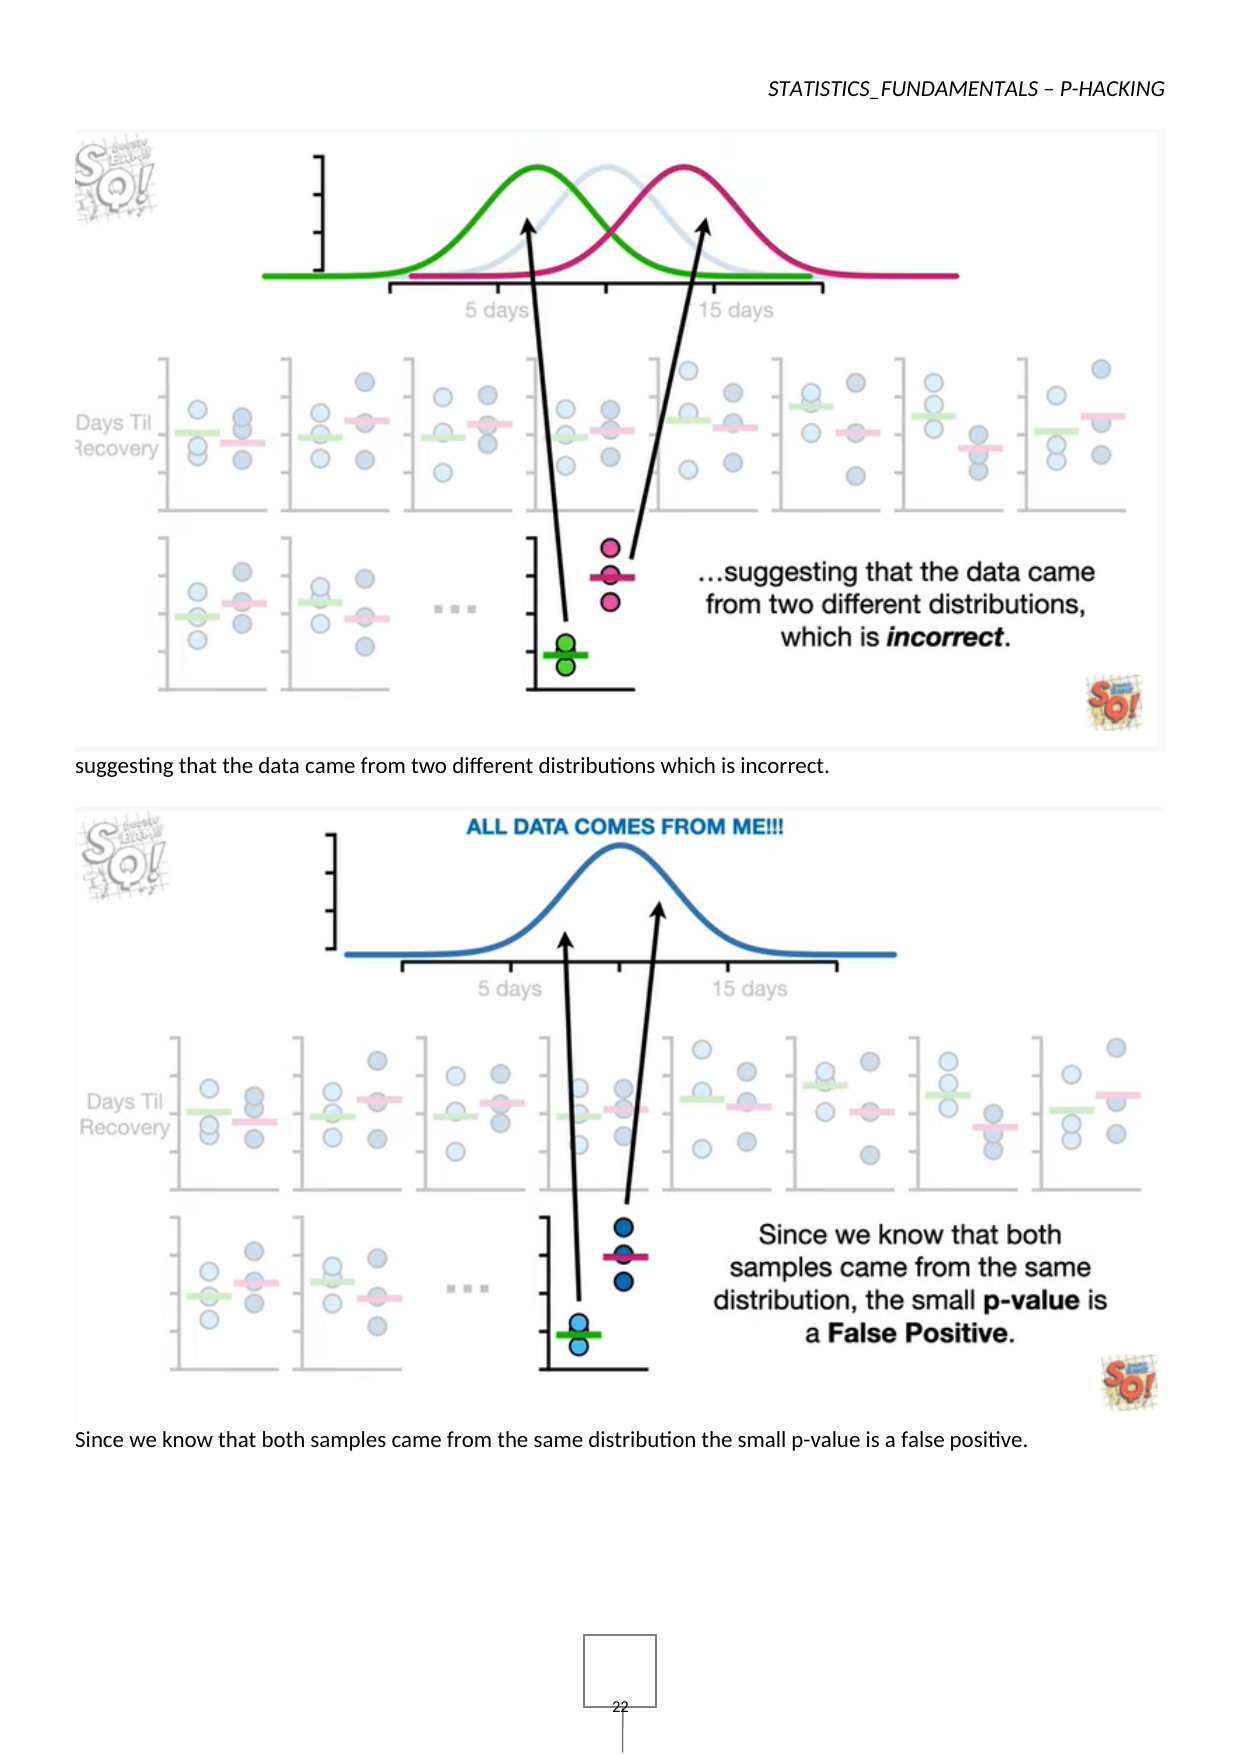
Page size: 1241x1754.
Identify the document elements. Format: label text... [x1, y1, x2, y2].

text Since we know that both samples came from the same distribution the small p-value is a false positive. [75, 1425, 1165, 1453]
picture [75, 129, 1166, 752]
text suggesting that the data came from two different distributions which is incorrect. [75, 752, 1165, 780]
picture [75, 807, 1166, 1425]
